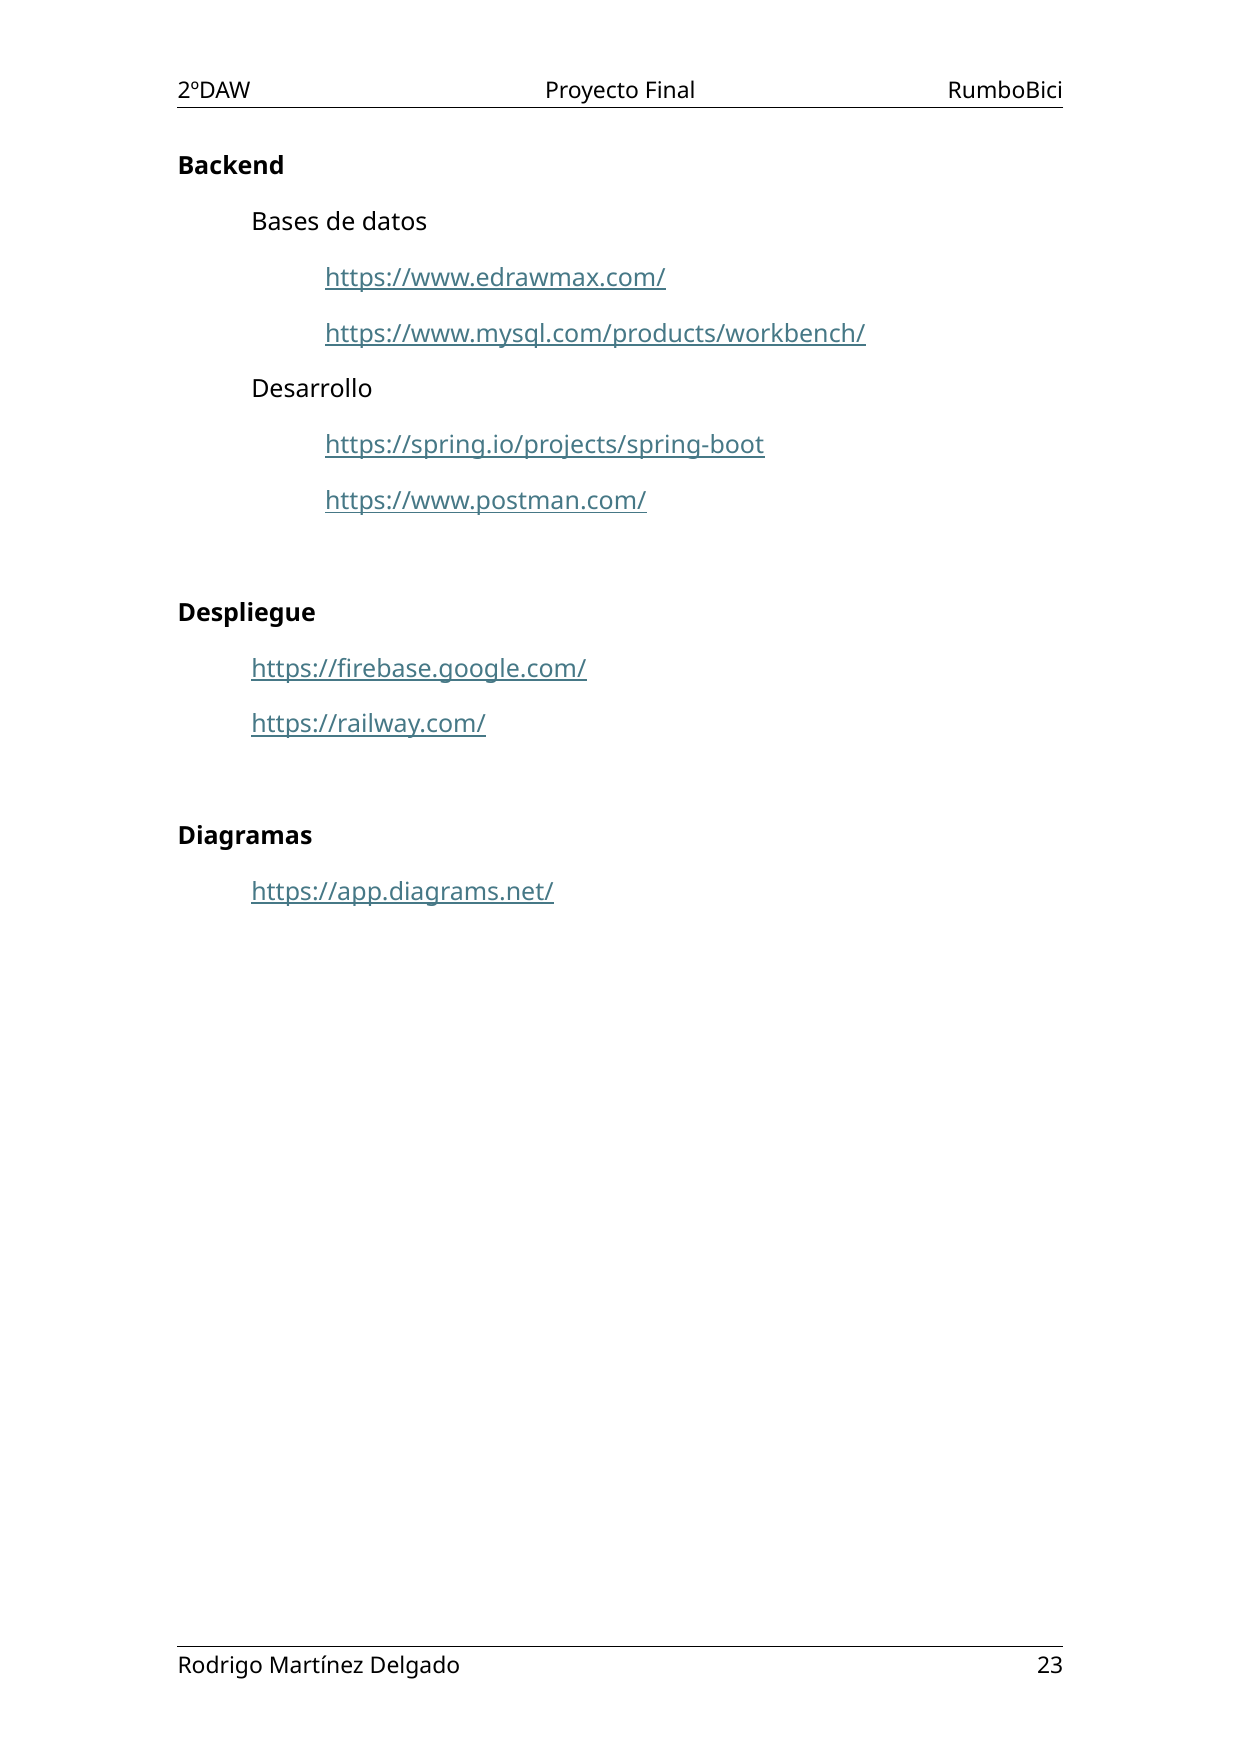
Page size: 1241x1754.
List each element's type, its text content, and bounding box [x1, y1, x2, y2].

text https://www.mysql.com/products/workbench/ [325, 315, 1063, 349]
text https://www.postman.com/ [251, 483, 1063, 517]
text Despliegue [177, 594, 1063, 628]
text Bases de datos [251, 203, 1063, 238]
text https://spring.io/projects/spring-boot [177, 427, 1063, 461]
text https://www.edrawmax.com/ [325, 259, 1063, 293]
text Desarrollo [177, 371, 1063, 405]
text https://railway.com/ [177, 706, 1063, 740]
text Backend [177, 148, 1063, 182]
text https://app.diagrams.net/ [177, 873, 1063, 908]
text https://firebase.google.com/ [177, 650, 1063, 684]
text Diagramas [177, 818, 1063, 852]
